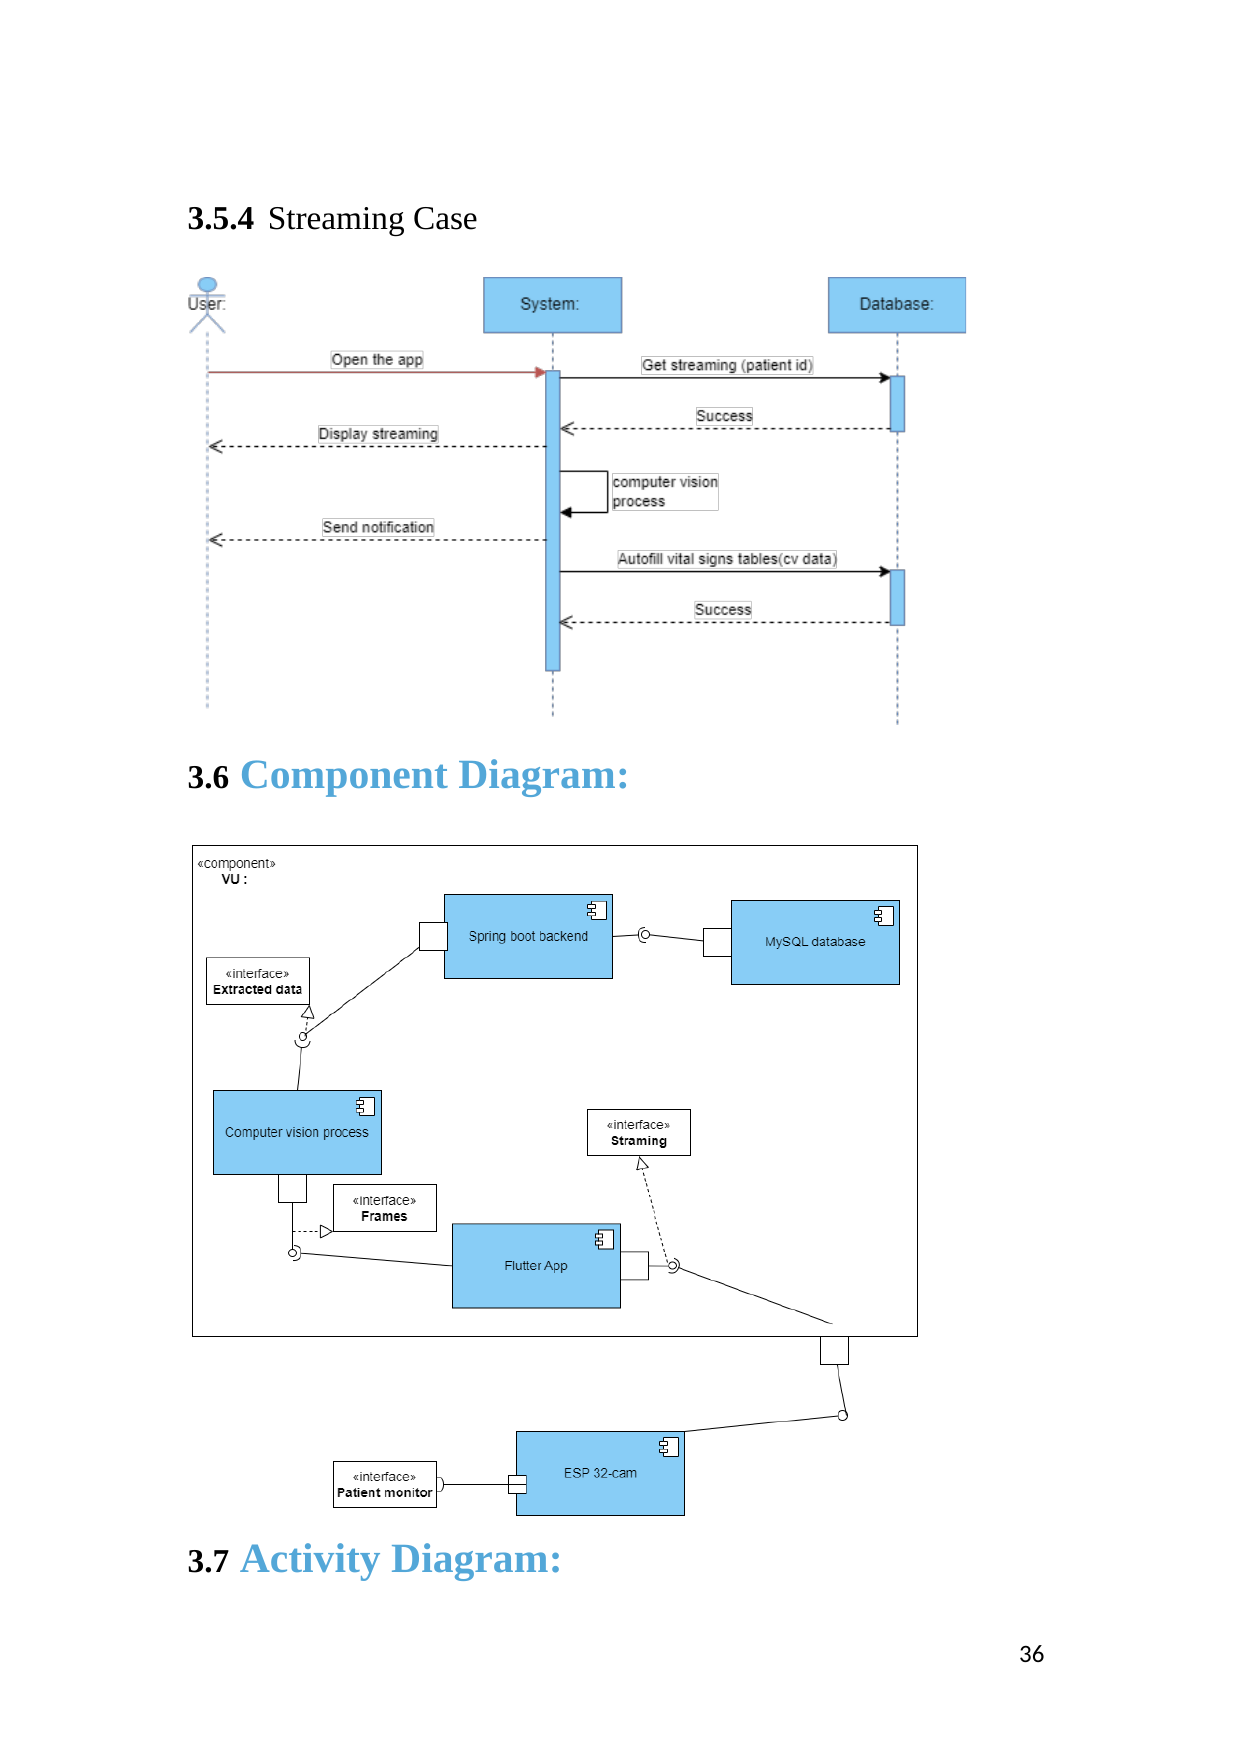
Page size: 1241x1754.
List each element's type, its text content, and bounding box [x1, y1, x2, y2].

text 3.5.4 Streaming Case [187, 198, 1053, 236]
text 3.7 Activity Diagram: [187, 1534, 1053, 1582]
picture [187, 277, 967, 725]
text 3.6 Component Diagram: [187, 749, 1053, 797]
picture [187, 845, 923, 1534]
